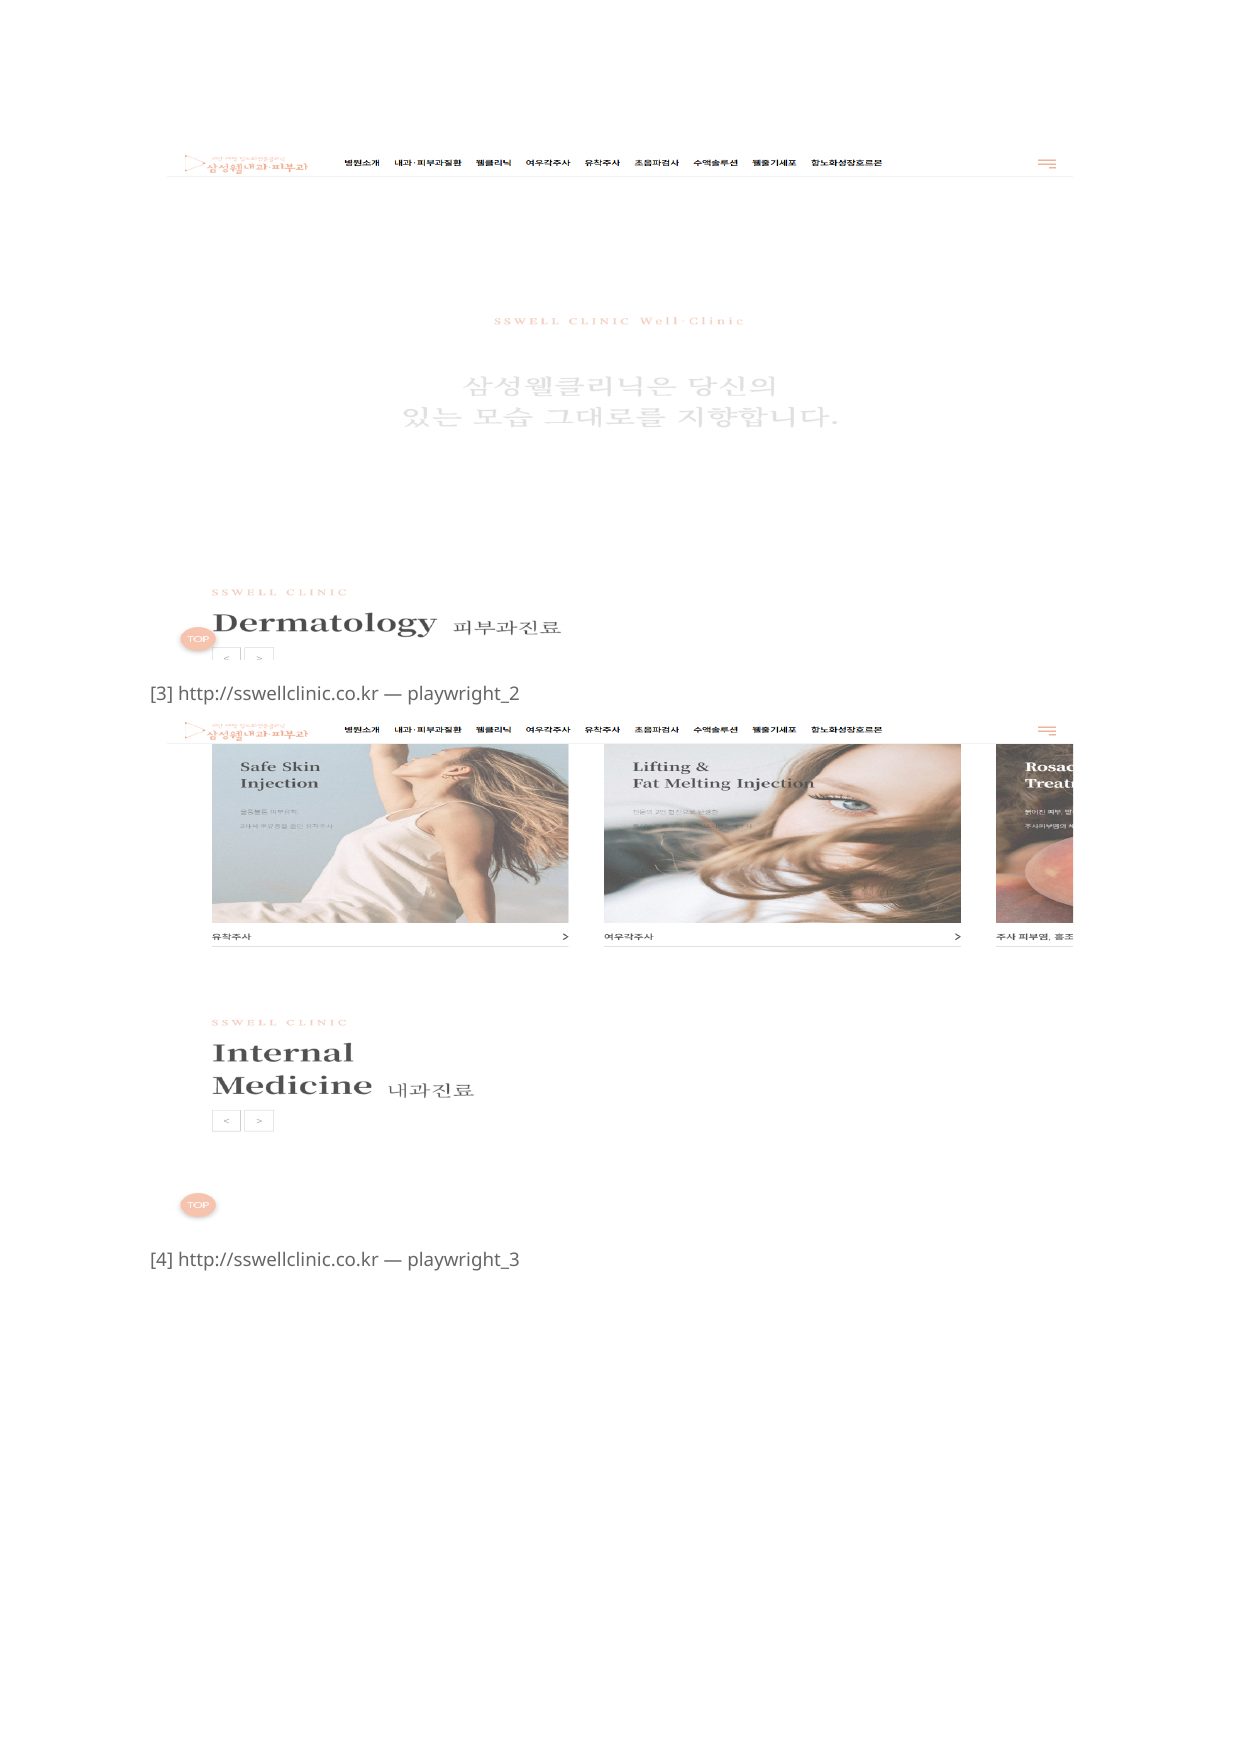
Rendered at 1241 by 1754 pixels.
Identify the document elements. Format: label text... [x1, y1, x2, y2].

picture [167, 150, 1074, 660]
picture [167, 716, 1074, 1226]
text [3] http://sswellclinic.co.kr — playwright_2 [150, 680, 1090, 706]
text [4] http://sswellclinic.co.kr — playwright_3 [150, 1246, 1090, 1272]
